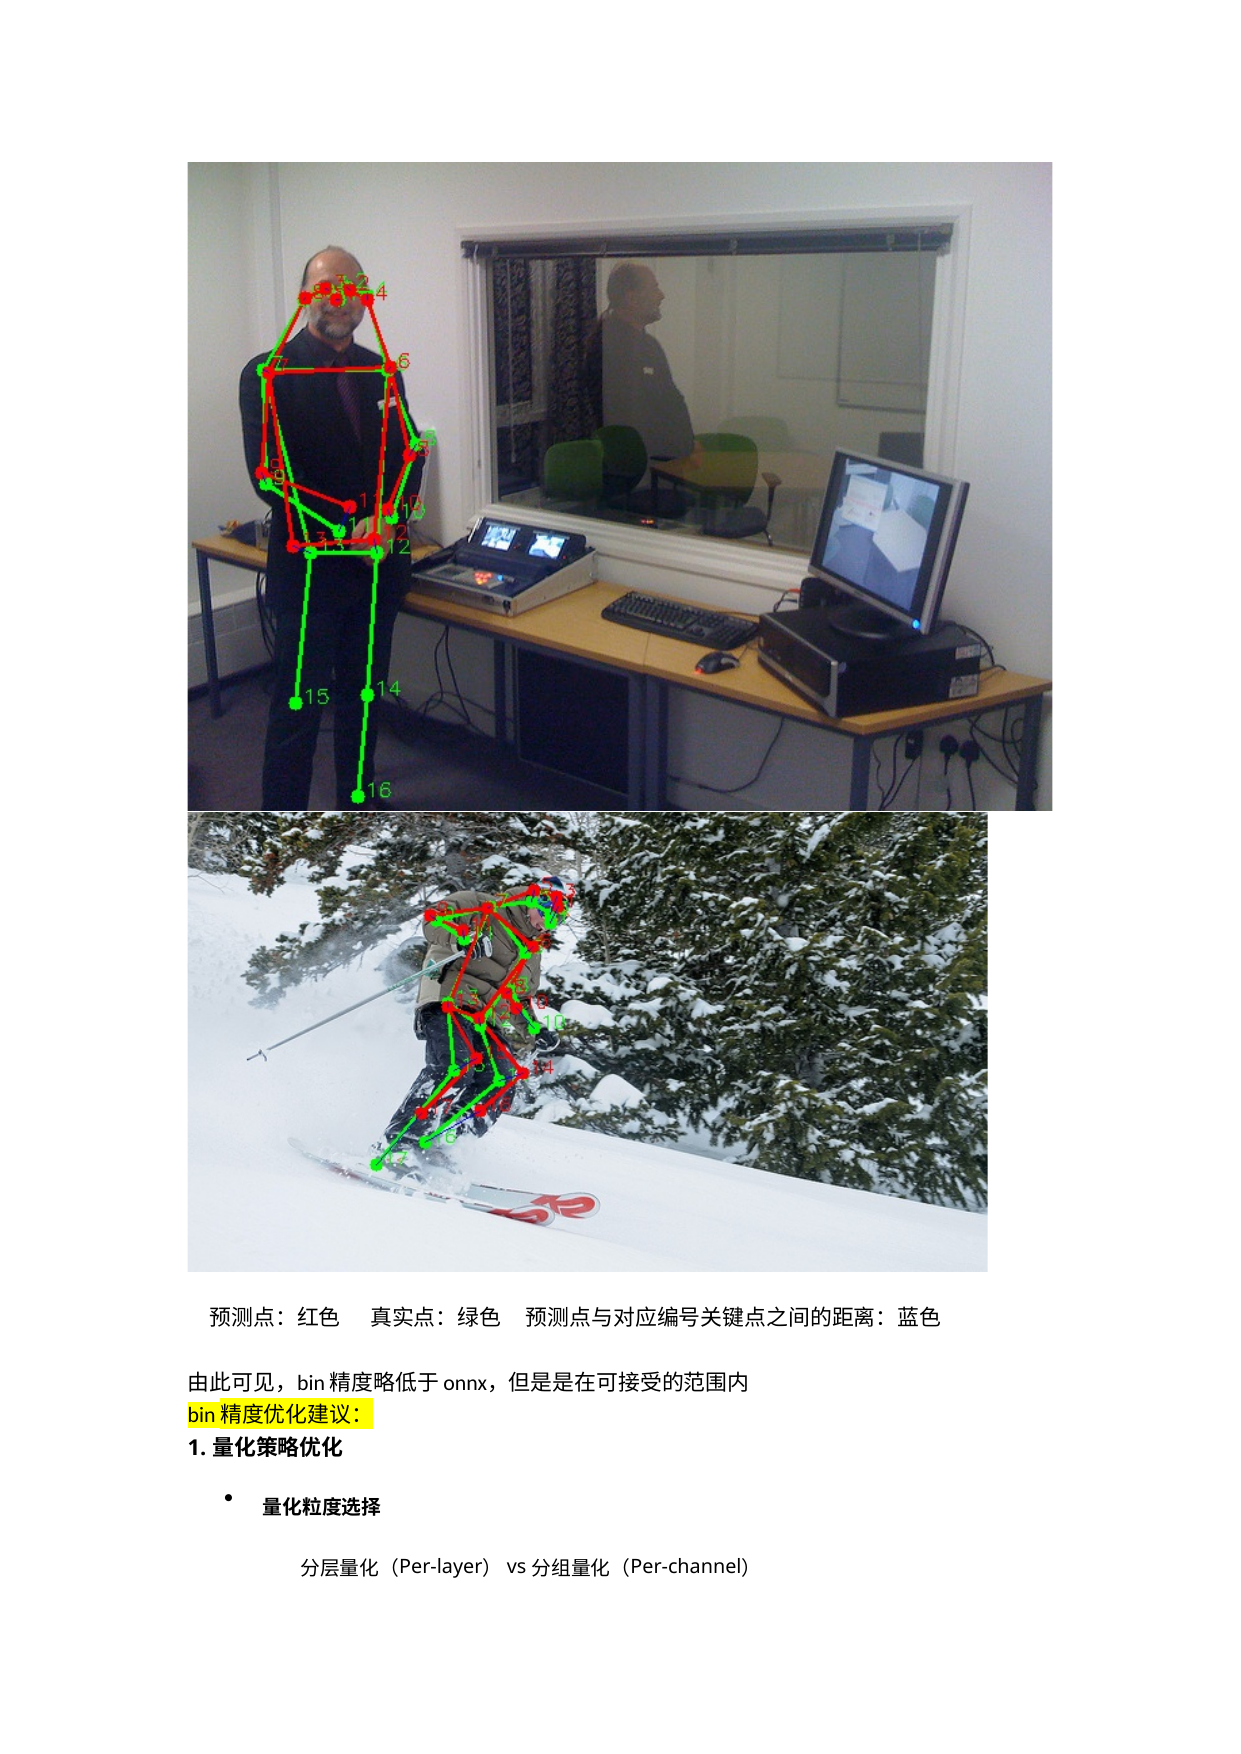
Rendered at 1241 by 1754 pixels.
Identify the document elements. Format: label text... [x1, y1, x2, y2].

list 分层量化（Per-layer） vs 分组量化（Per-channel） [300, 1553, 1053, 1585]
text bin精度优化建议： [187, 1397, 1053, 1429]
subtitle 1. 量化策略优化 [187, 1429, 1053, 1462]
text 预测点：红色 真实点：绿色 预测点与对应编号关键点之间的距离：蓝色 [187, 1299, 1053, 1332]
picture [187, 812, 988, 1272]
list 量化粒度选择 [225, 1491, 1053, 1524]
picture [187, 162, 1053, 811]
text 由此可见，bin精度略低于onnx，但是是在可接受的范围内 [187, 1364, 1053, 1397]
